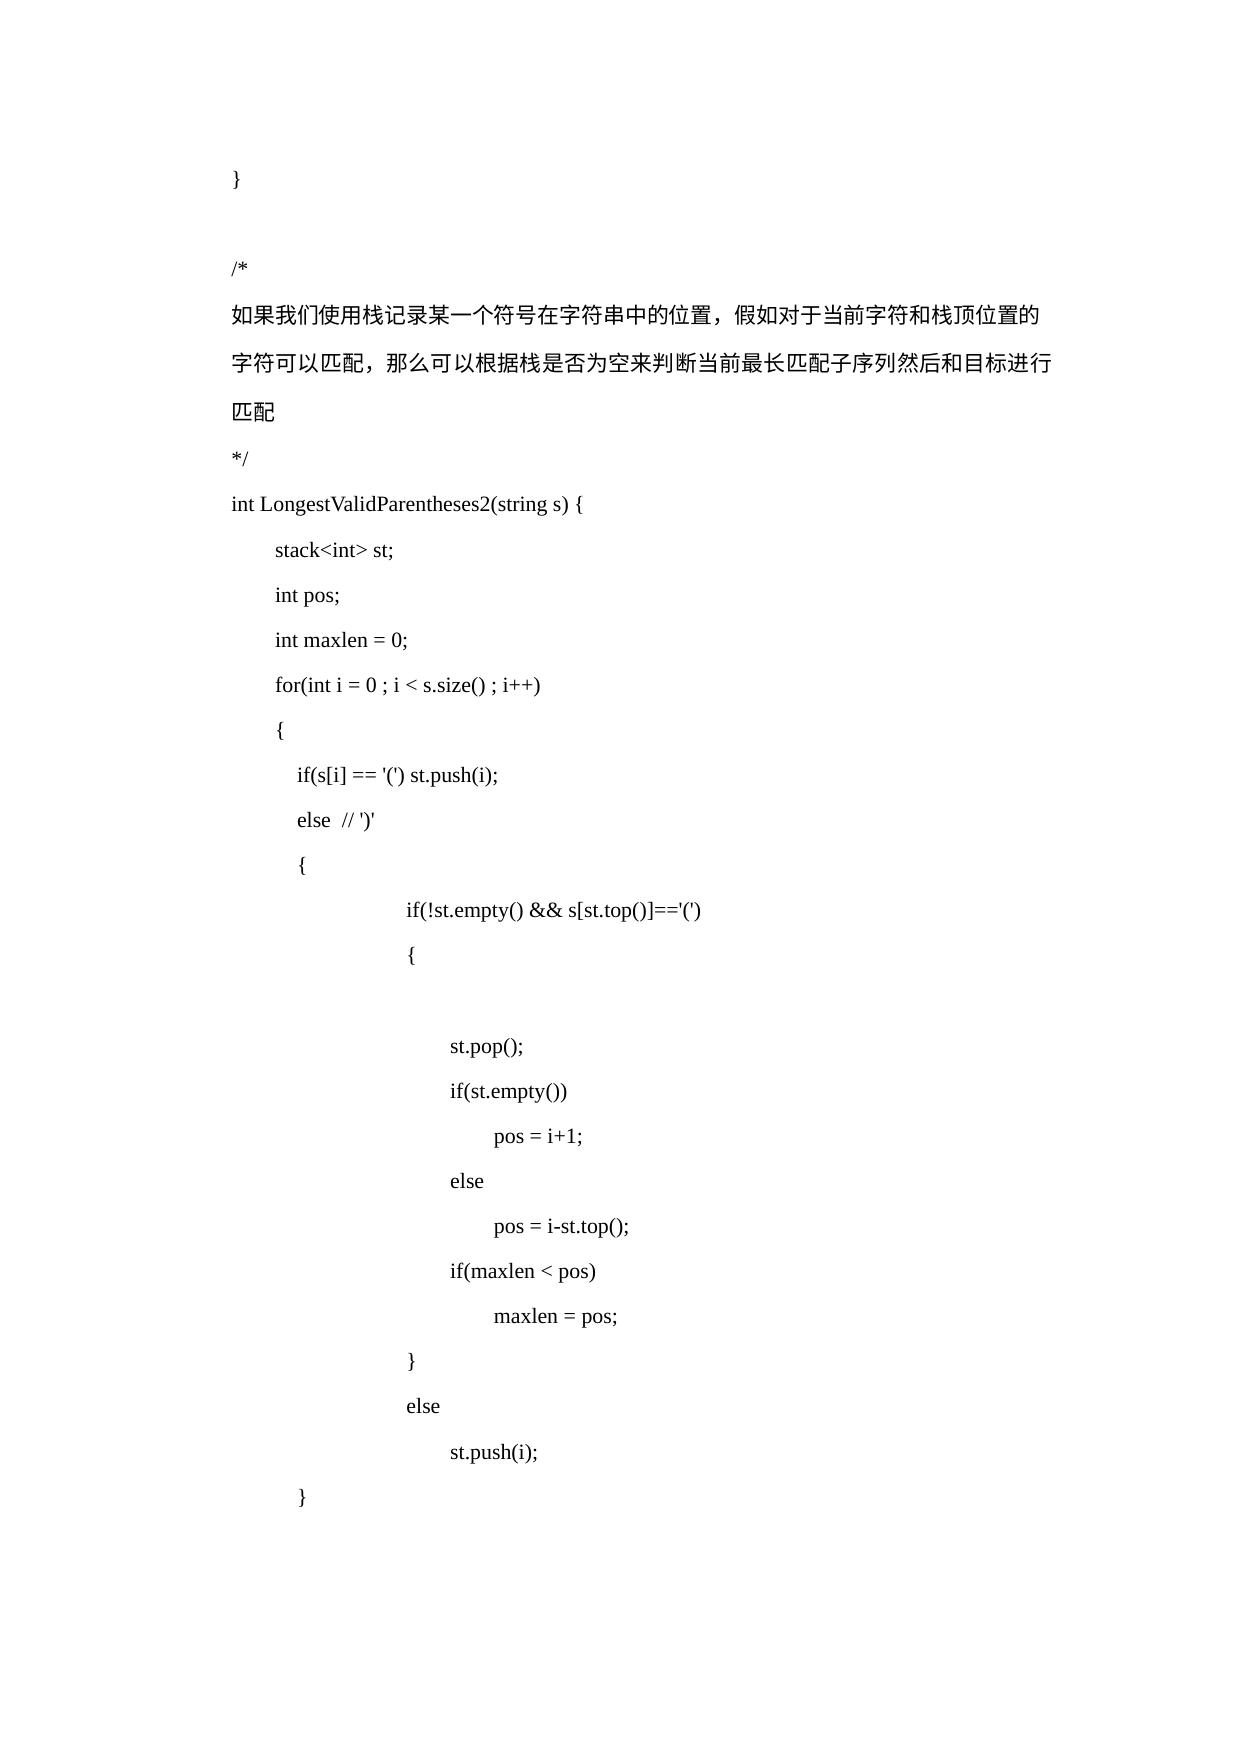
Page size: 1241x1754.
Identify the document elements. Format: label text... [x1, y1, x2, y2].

text for(int i = 0 ; i < s.size() ; i++) [231, 668, 1053, 701]
text { [231, 849, 1053, 881]
text else [231, 1390, 1053, 1422]
text int LongestValidParentheses2(string s) { [231, 488, 1053, 520]
text if(st.empty()) [231, 1074, 1053, 1107]
text maxlen = pos; [231, 1300, 1053, 1332]
text if(!st.empty() && s[st.top()]=='(') [231, 894, 1053, 926]
text pos = i-st.top(); [231, 1209, 1053, 1242]
text else [231, 1164, 1053, 1197]
text else // ')' [231, 803, 1053, 836]
text st.push(i); [231, 1435, 1053, 1467]
text st.pop(); [231, 1029, 1053, 1062]
text { [231, 939, 1053, 971]
text } [231, 1345, 1053, 1377]
text stack<int> st; [231, 533, 1053, 565]
text pos = i+1; [231, 1119, 1053, 1152]
text if(s[i] == '(') st.push(i); [231, 758, 1053, 791]
text int pos; [231, 578, 1053, 611]
text if(maxlen < pos) [231, 1254, 1053, 1287]
text */ [231, 443, 1053, 475]
text } [231, 162, 1053, 194]
text 如果我们使用栈记录某一个符号在字符串中的位置，假如对于当前字符和栈顶位置的 [231, 297, 1053, 330]
text } [231, 1480, 1053, 1513]
text { [231, 713, 1053, 746]
text 字符可以匹配，那么可以根据栈是否为空来判断当前最长匹配子序列然后和目标进行匹配 [231, 346, 1053, 427]
text int maxlen = 0; [231, 623, 1053, 656]
text /* [231, 252, 1053, 285]
